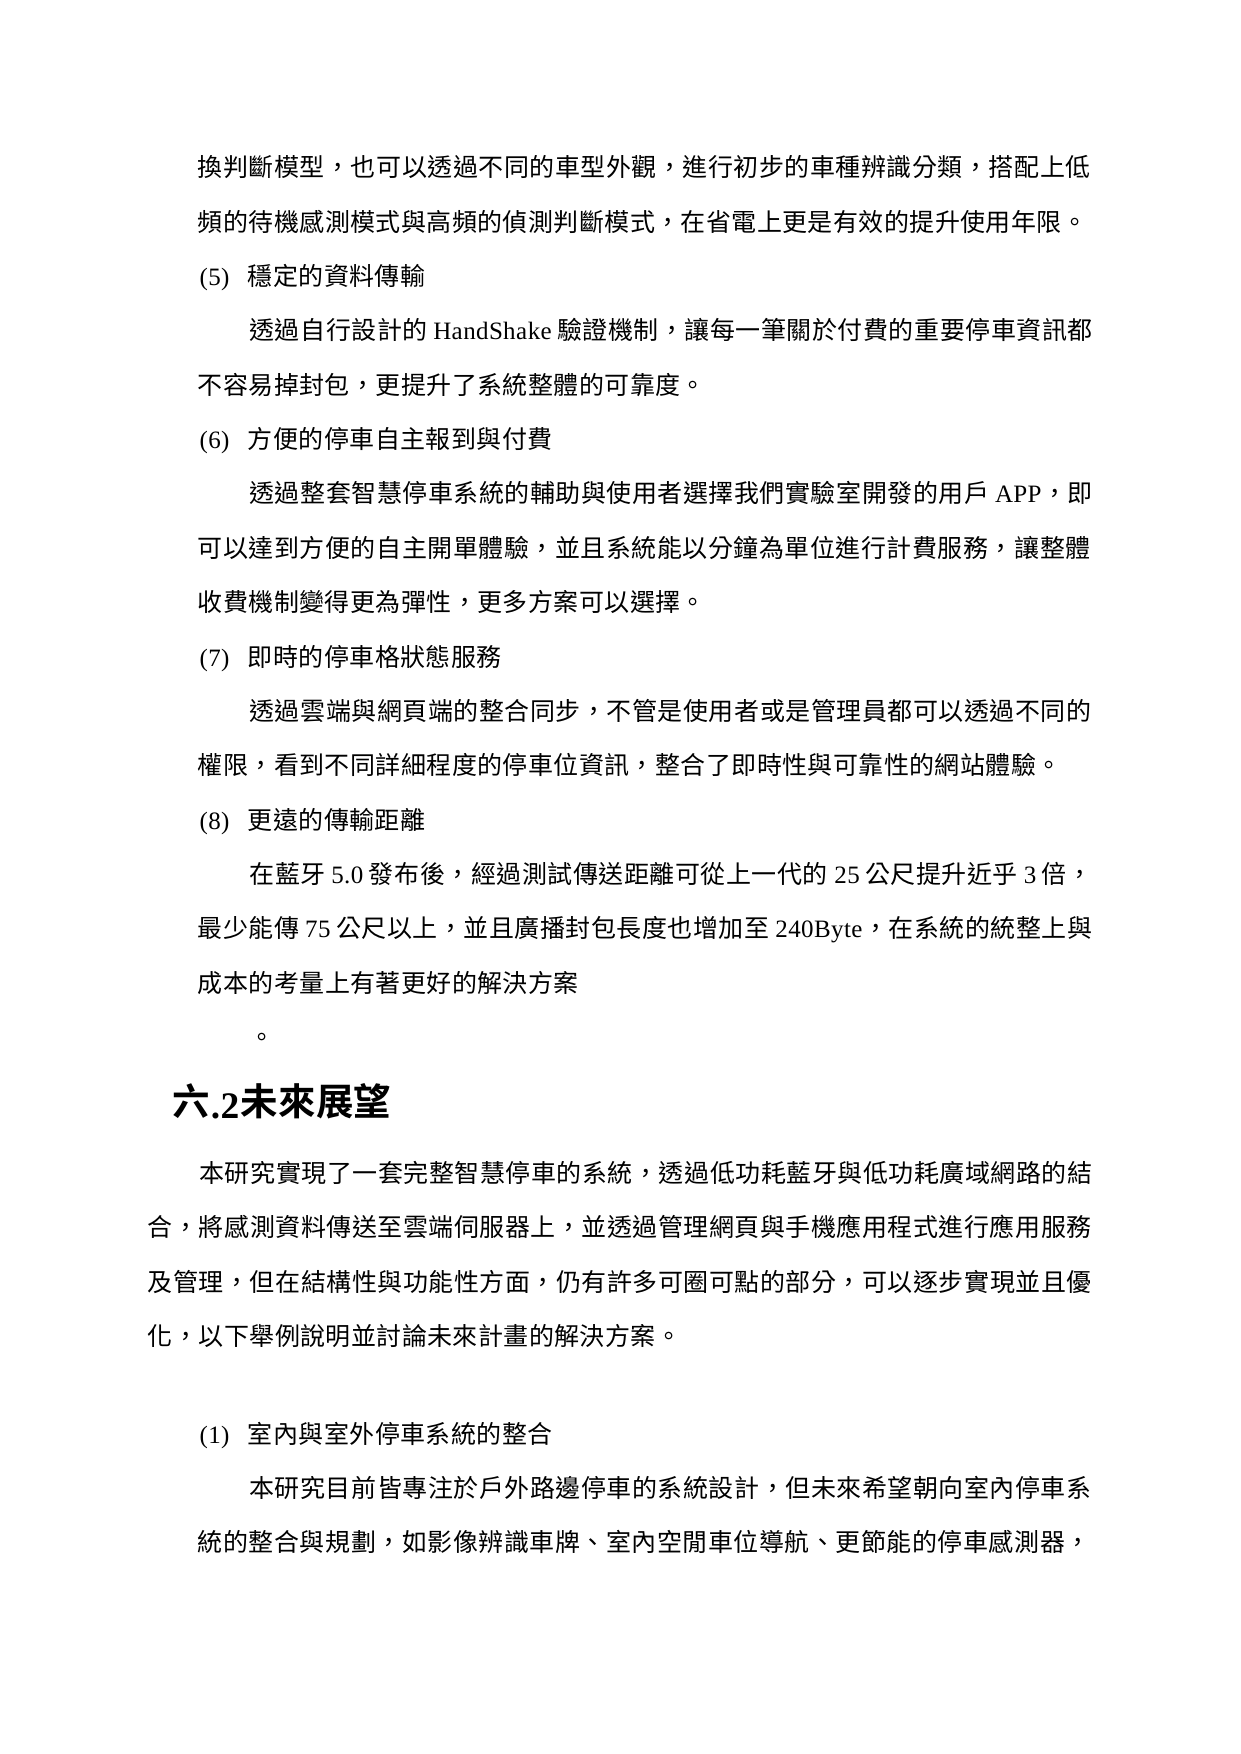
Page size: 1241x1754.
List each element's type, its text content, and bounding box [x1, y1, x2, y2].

list 方便的停車自主報到與付費 [148, 419, 1092, 456]
text 透過雲端與網頁端的整合同步，不管是使用者或是管理員都可以透過不同的權限，看到不同詳細程度的停車位資訊，整合了即時性與可靠性的網站體驗。 [198, 691, 1092, 782]
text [198, 1468, 1092, 1559]
text 透過自行設計的HandShake驗證機制，讓每一筆關於付費的重要停車資訊都不容易掉封包，更提升了系統整體的可靠度。 [198, 311, 1092, 401]
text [198, 148, 1092, 238]
list 室內與室外停車系統的整合 [148, 1414, 1092, 1450]
text 。 [198, 1018, 1092, 1054]
subtitle 未來展望 [173, 1072, 1067, 1126]
text 本研究實現了一套完整智慧停車的系統，透過低功耗藍牙與低功耗廣域網路的結合，將感測資料傳送至雲端伺服器上，並透過管理網頁與手機應用程式進行應用服務及管理，但在結構性與功能性方面，仍有許多可圈可點的部分，可以逐步實現並且優化，以下舉例說明並討論未來計畫的解決方案。 [148, 1153, 1092, 1353]
text 在藍牙5.0發布後，經過測試傳送距離可從上一代的25公尺提升近乎3倍，最少能傳75公尺以上，並且廣播封包長度也增加至240Byte，在系統的統整上與成本的考量上有著更好的解決方案 [198, 854, 1092, 999]
text 透過整套智慧停車系統的輔助與使用者選擇我們實驗室開發的用戶APP，即可以達到方便的自主開單體驗，並且系統能以分鐘為單位進行計費服務，讓整體收費機制變得更為彈性，更多方案可以選擇。 [198, 474, 1092, 619]
list 更遠的傳輸距離 [148, 800, 1092, 836]
list 即時的停車格狀態服務 [148, 637, 1092, 673]
list 穩定的資料傳輸 [148, 256, 1092, 293]
